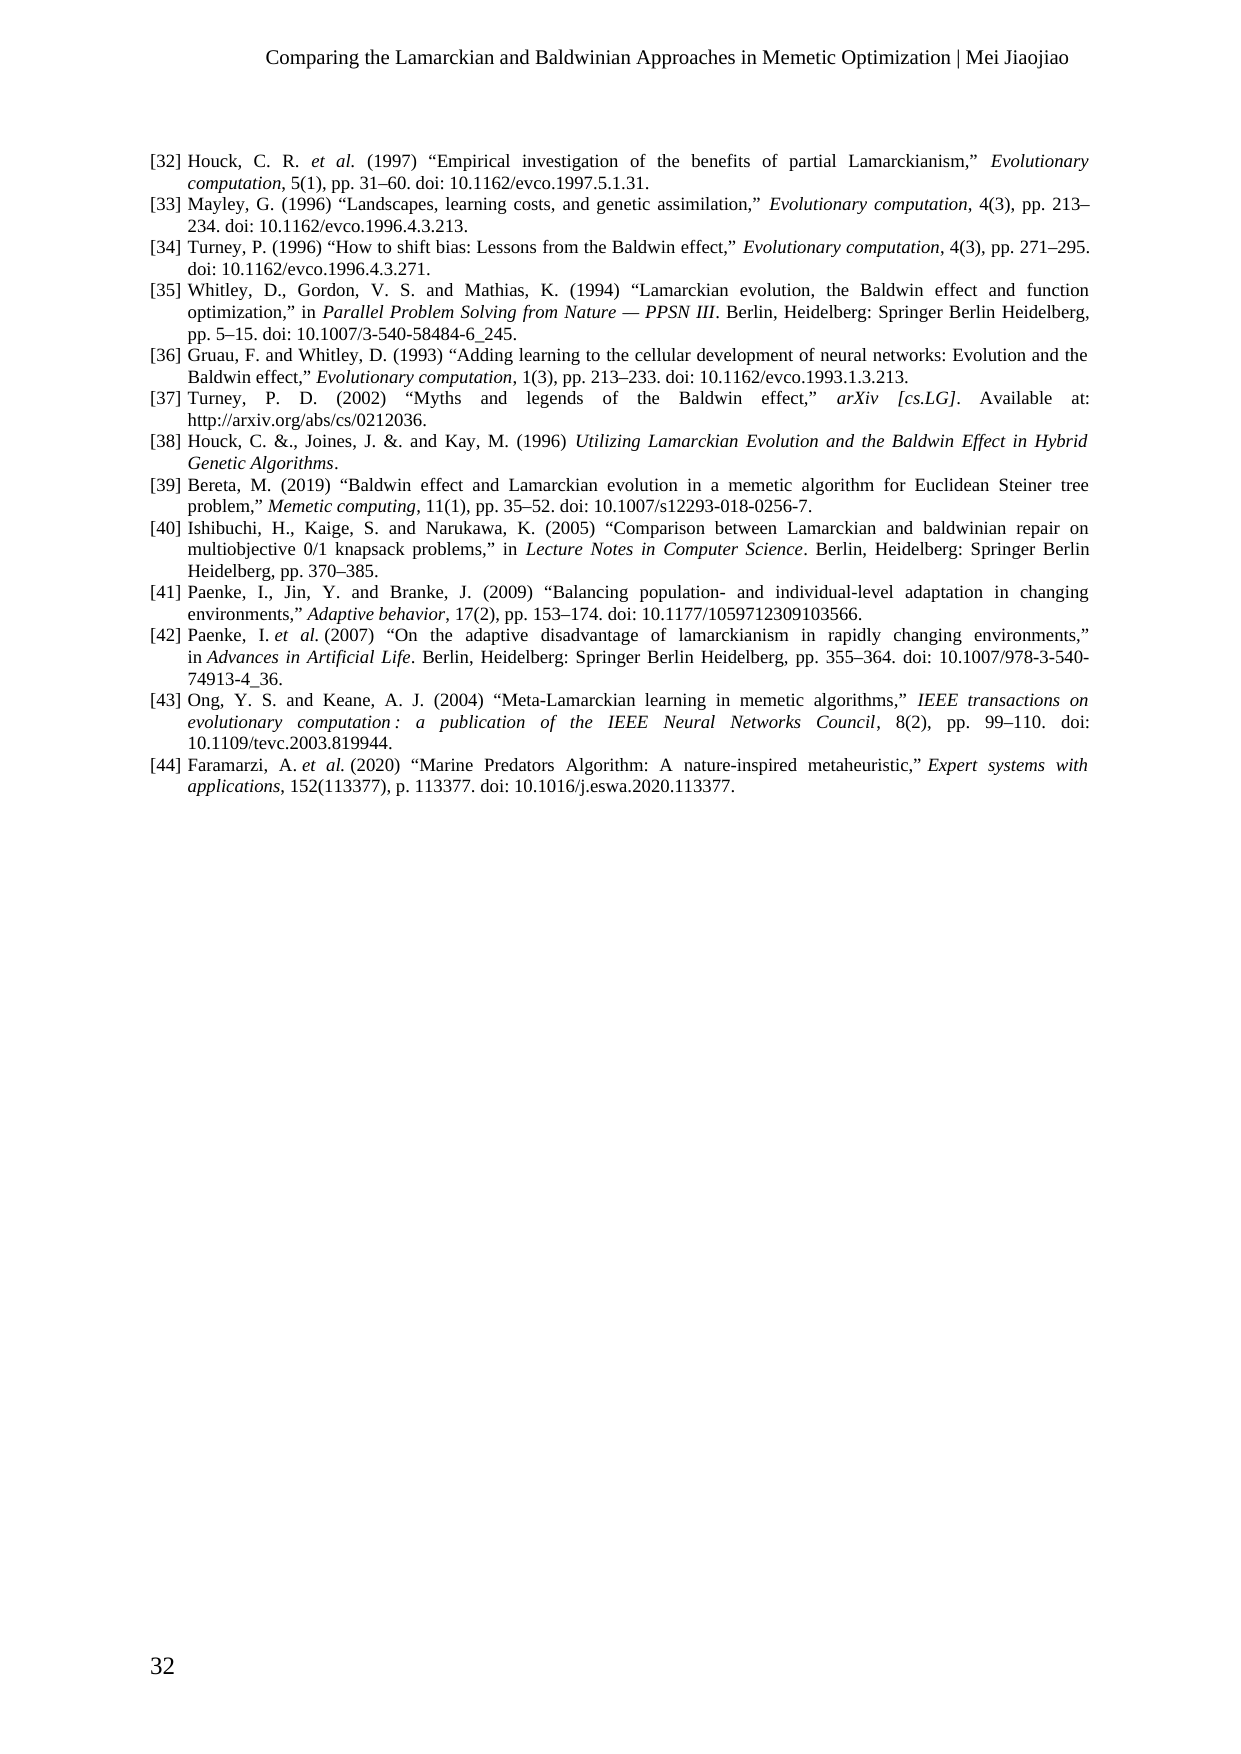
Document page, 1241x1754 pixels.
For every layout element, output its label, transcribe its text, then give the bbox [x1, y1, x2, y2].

list Turney, P. (1996) “How to shift bias: Lessons from the Baldwin effect,” Evolutionary computation, 4(3), pp. 271–295. doi: 10.1162/evco.1996.4.3.271. [150, 236, 1090, 279]
list Faramarzi, A. et al. (2020) “Marine Predators Algorithm: A nature-inspired metaheuristic,” Expert systems with applications, 152(113377), p. 113377. doi: 10.1016/j.eswa.2020.113377. [150, 754, 1090, 797]
list Ishibuchi, H., Kaige, S. and Narukawa, K. (2005) “Comparison between Lamarckian and baldwinian repair on multiobjective 0/1 knapsack problems,” in Lecture Notes in Computer Science. Berlin, Heidelberg: Springer Berlin Heidelberg, pp. 370–385. [150, 517, 1090, 581]
list Paenke, I. et al. (2007) “On the adaptive disadvantage of lamarckianism in rapidly changing environments,” in Advances in Artificial Life. Berlin, Heidelberg: Springer Berlin Heidelberg, pp. 355–364. doi: 10.1007/978-3-540-74913-4_36. [150, 624, 1090, 689]
list Bereta, M. (2019) “Baldwin effect and Lamarckian evolution in a memetic algorithm for Euclidean Steiner tree problem,” Memetic computing, 11(1), pp. 35–52. doi: 10.1007/s12293-018-0256-7. [150, 473, 1090, 517]
list Mayley, G. (1996) “Landscapes, learning costs, and genetic assimilation,” Evolutionary computation, 4(3), pp. 213–234. doi: 10.1162/evco.1996.4.3.213. [150, 193, 1090, 236]
list Houck, C. R. et al. (1997) “Empirical investigation of the benefits of partial Lamarckianism,” Evolutionary computation, 5(1), pp. 31–60. doi: 10.1162/evco.1997.5.1.31. [150, 150, 1090, 193]
list Turney, P. D. (2002) “Myths and legends of the Baldwin effect,” arXiv [cs.LG]. Available at: http://arxiv.org/abs/cs/0212036. [150, 387, 1090, 430]
list Ong, Y. S. and Keane, A. J. (2004) “Meta-Lamarckian learning in memetic algorithms,” IEEE transactions on evolutionary computation : a publication of the IEEE Neural Networks Council, 8(2), pp. 99–110. doi: 10.1109/tevc.2003.819944. [150, 689, 1090, 754]
list Gruau, F. and Whitley, D. (1993) “Adding learning to the cellular development of neural networks: Evolution and the Baldwin effect,” Evolutionary computation, 1(3), pp. 213–233. doi: 10.1162/evco.1993.1.3.213. [150, 344, 1090, 387]
list Houck, C. &., Joines, J. &. and Kay, M. (1996) Utilizing Lamarckian Evolution and the Baldwin Effect in Hybrid Genetic Algorithms. [150, 430, 1090, 473]
list Paenke, I., Jin, Y. and Branke, J. (2009) “Balancing population- and individual-level adaptation in changing environments,” Adaptive behavior, 17(2), pp. 153–174. doi: 10.1177/1059712309103566. [150, 581, 1090, 624]
list Whitley, D., Gordon, V. S. and Mathias, K. (1994) “Lamarckian evolution, the Baldwin effect and function optimization,” in Parallel Problem Solving from Nature — PPSN III. Berlin, Heidelberg: Springer Berlin Heidelberg, pp. 5–15. doi: 10.1007/3-540-58484-6_245. [150, 279, 1090, 344]
